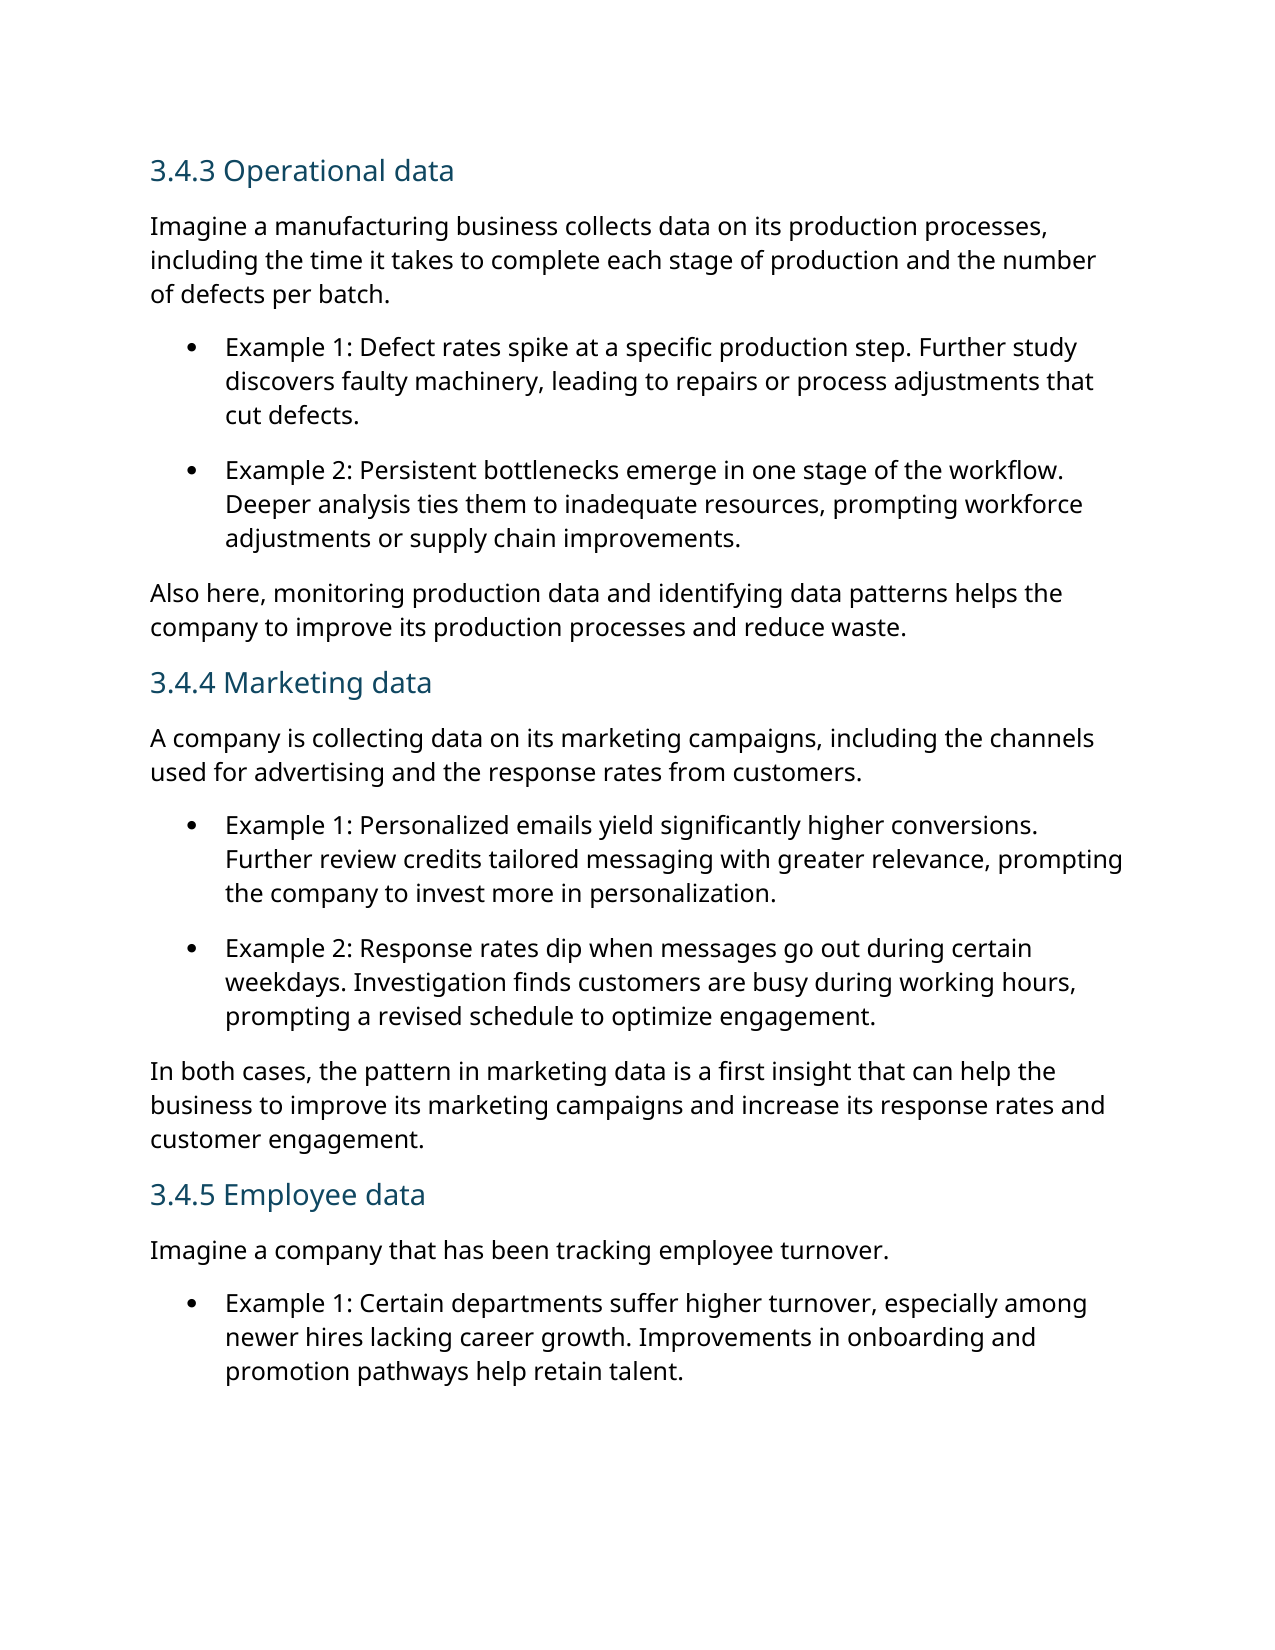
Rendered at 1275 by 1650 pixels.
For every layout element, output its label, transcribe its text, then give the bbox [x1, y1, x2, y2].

text Imagine a manufacturing business collects data on its production processes, including the time it takes to complete each stage of production and the number of defects per batch. [150, 208, 1125, 311]
subtitle 3.4.3 Operational data [150, 150, 1125, 190]
subtitle 3.4.5 Employee data [150, 1174, 1125, 1214]
list Example 2: Persistent bottlenecks emerge in one stage of the workflow. Deeper analysis ties them to inadequate resources, prompting workforce adjustments or supply chain improvements. [187, 452, 1125, 554]
list Example 1: Certain departments suffer higher turnover, especially among newer hires lacking career growth. Improvements in onboarding and promotion pathways help retain talent. [187, 1286, 1125, 1388]
text In both cases, the pattern in marketing data is a first insight that can help the business to improve its marketing campaigns and increase its response rates and customer engagement. [150, 1054, 1125, 1156]
list Example 2: Response rates dip when messages go out during certain weekdays. Investigation finds customers are busy during working hours, prompting a revised schedule to optimize engagement. [187, 931, 1125, 1033]
list Example 1: Defect rates spike at a specific production step. Further study discovers faulty machinery, leading to repairs or process adjustments that cut defects. [187, 329, 1125, 432]
text A company is collecting data on its marketing campaigns, including the channels used for advertising and the response rates from customers. [150, 721, 1125, 789]
text Imagine a company that has been tracking employee turnover. [150, 1233, 1125, 1267]
subtitle 3.4.4 Marketing data [150, 662, 1125, 702]
text Also here, monitoring production data and identifying data patterns helps the company to improve its production processes and reduce waste. [150, 575, 1125, 643]
list Example 1: Personalized emails yield significantly higher conversions. Further review credits tailored messaging with greater relevance, prompting the company to invest more in personalization. [187, 808, 1125, 910]
